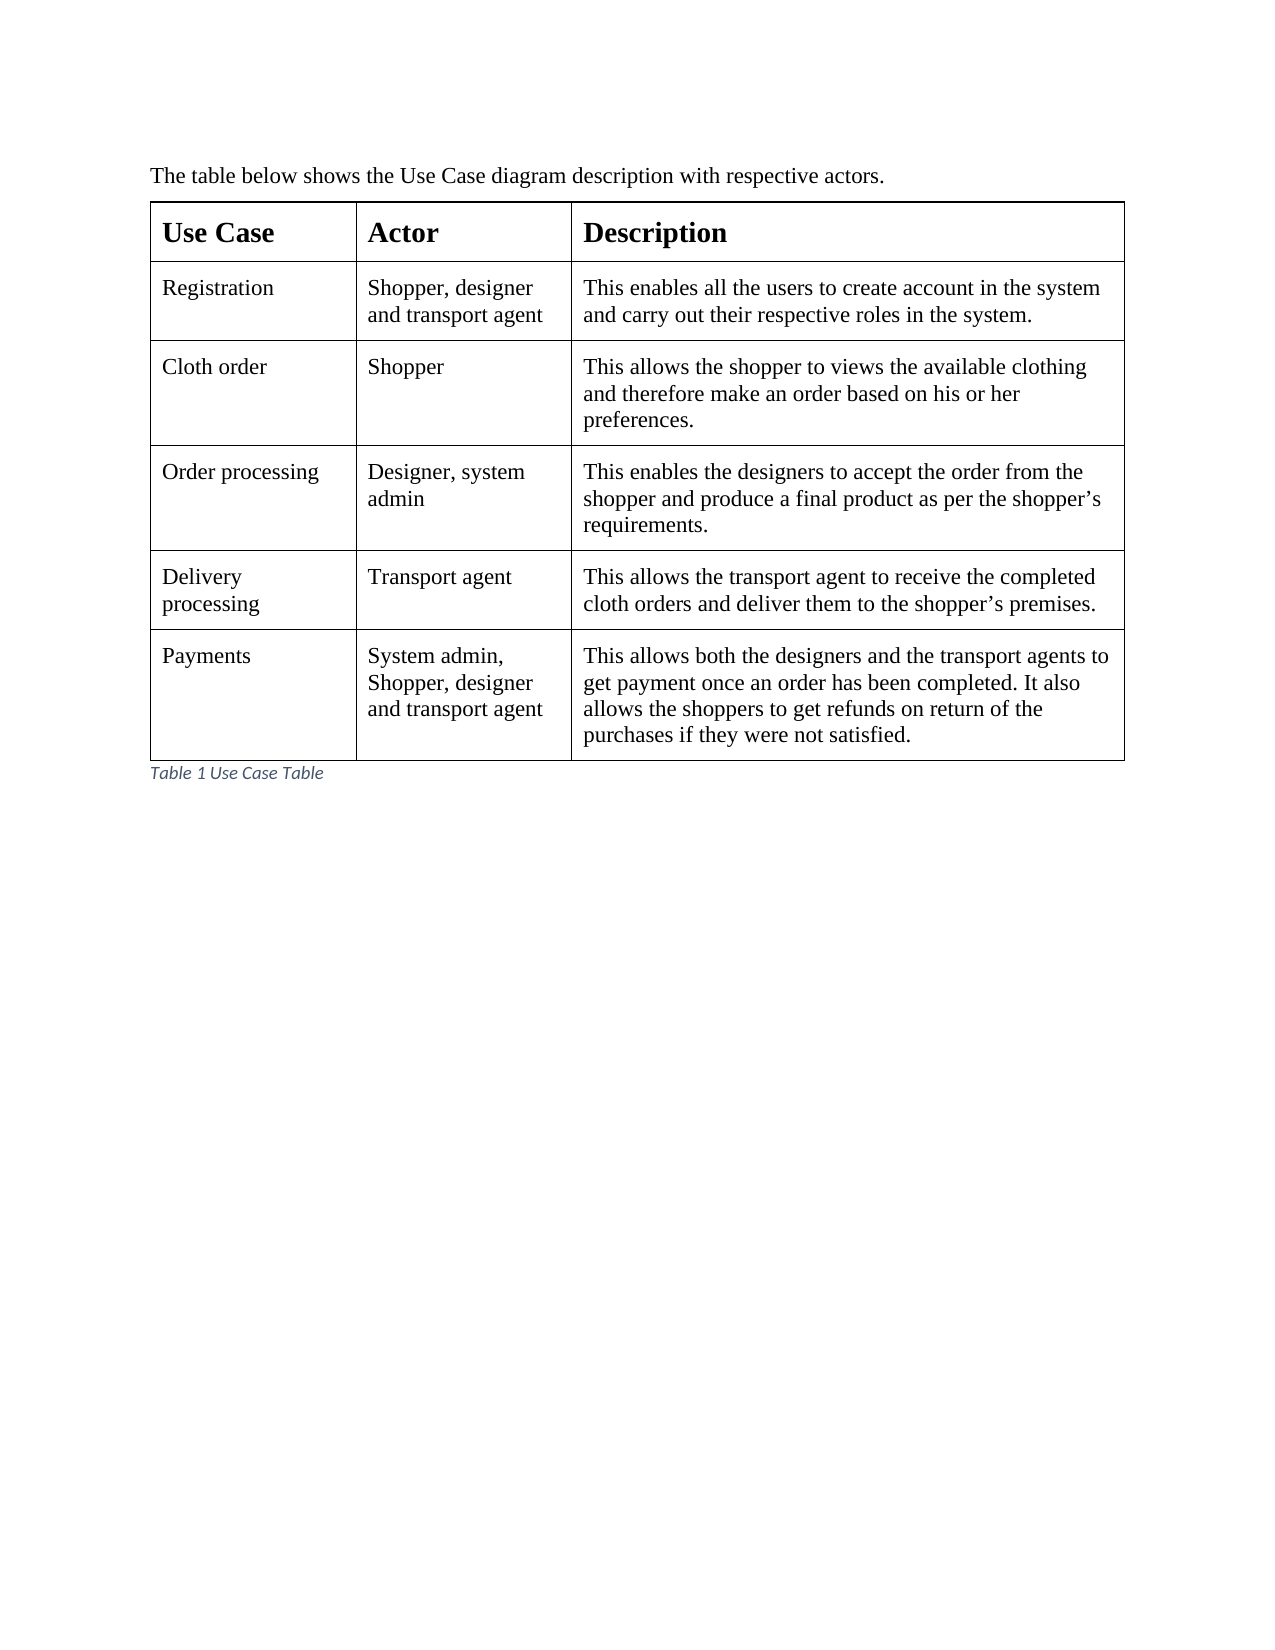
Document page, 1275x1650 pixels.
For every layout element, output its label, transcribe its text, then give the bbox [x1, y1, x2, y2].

table_header Use Case [151, 203, 356, 261]
table_cell Shopper, designer and transport agent [357, 262, 571, 340]
table_cell Cloth order [151, 341, 356, 445]
table_cell Transport agent [357, 551, 571, 629]
table_cell Delivery processing [151, 551, 356, 629]
table_cell Registration [151, 262, 356, 340]
table_cell This enables all the users to create account in the system and carry out their respective roles in the system. [572, 262, 1124, 340]
table_cell System admin, Shopper, designer and transport agent [357, 630, 571, 760]
table_cell This allows both the designers and the transport agents to get payment once an order has been completed. It also allows the shoppers to get refunds on return of the purchases if they were not satisfied. [572, 630, 1124, 760]
table_cell Order processing [151, 446, 356, 550]
table_cell Shopper [357, 341, 571, 445]
table_cell This allows the transport agent to receive the completed cloth orders and deliver them to the shopper’s premises. [572, 551, 1124, 629]
table_header Description [572, 203, 1124, 261]
table_cell This enables the designers to accept the order from the shopper and produce a final product as per the shopper’s requirements. [572, 446, 1124, 550]
text The table below shows the Use Case diagram description with respective actors. [150, 162, 1125, 189]
table_cell Payments [151, 630, 356, 760]
table_header Actor [357, 203, 571, 261]
text Table 1 Use Case Table [150, 761, 1125, 784]
table_cell Designer, system admin [357, 446, 571, 550]
table_cell This allows the shopper to views the available clothing and therefore make an order based on his or her preferences. [572, 341, 1124, 445]
